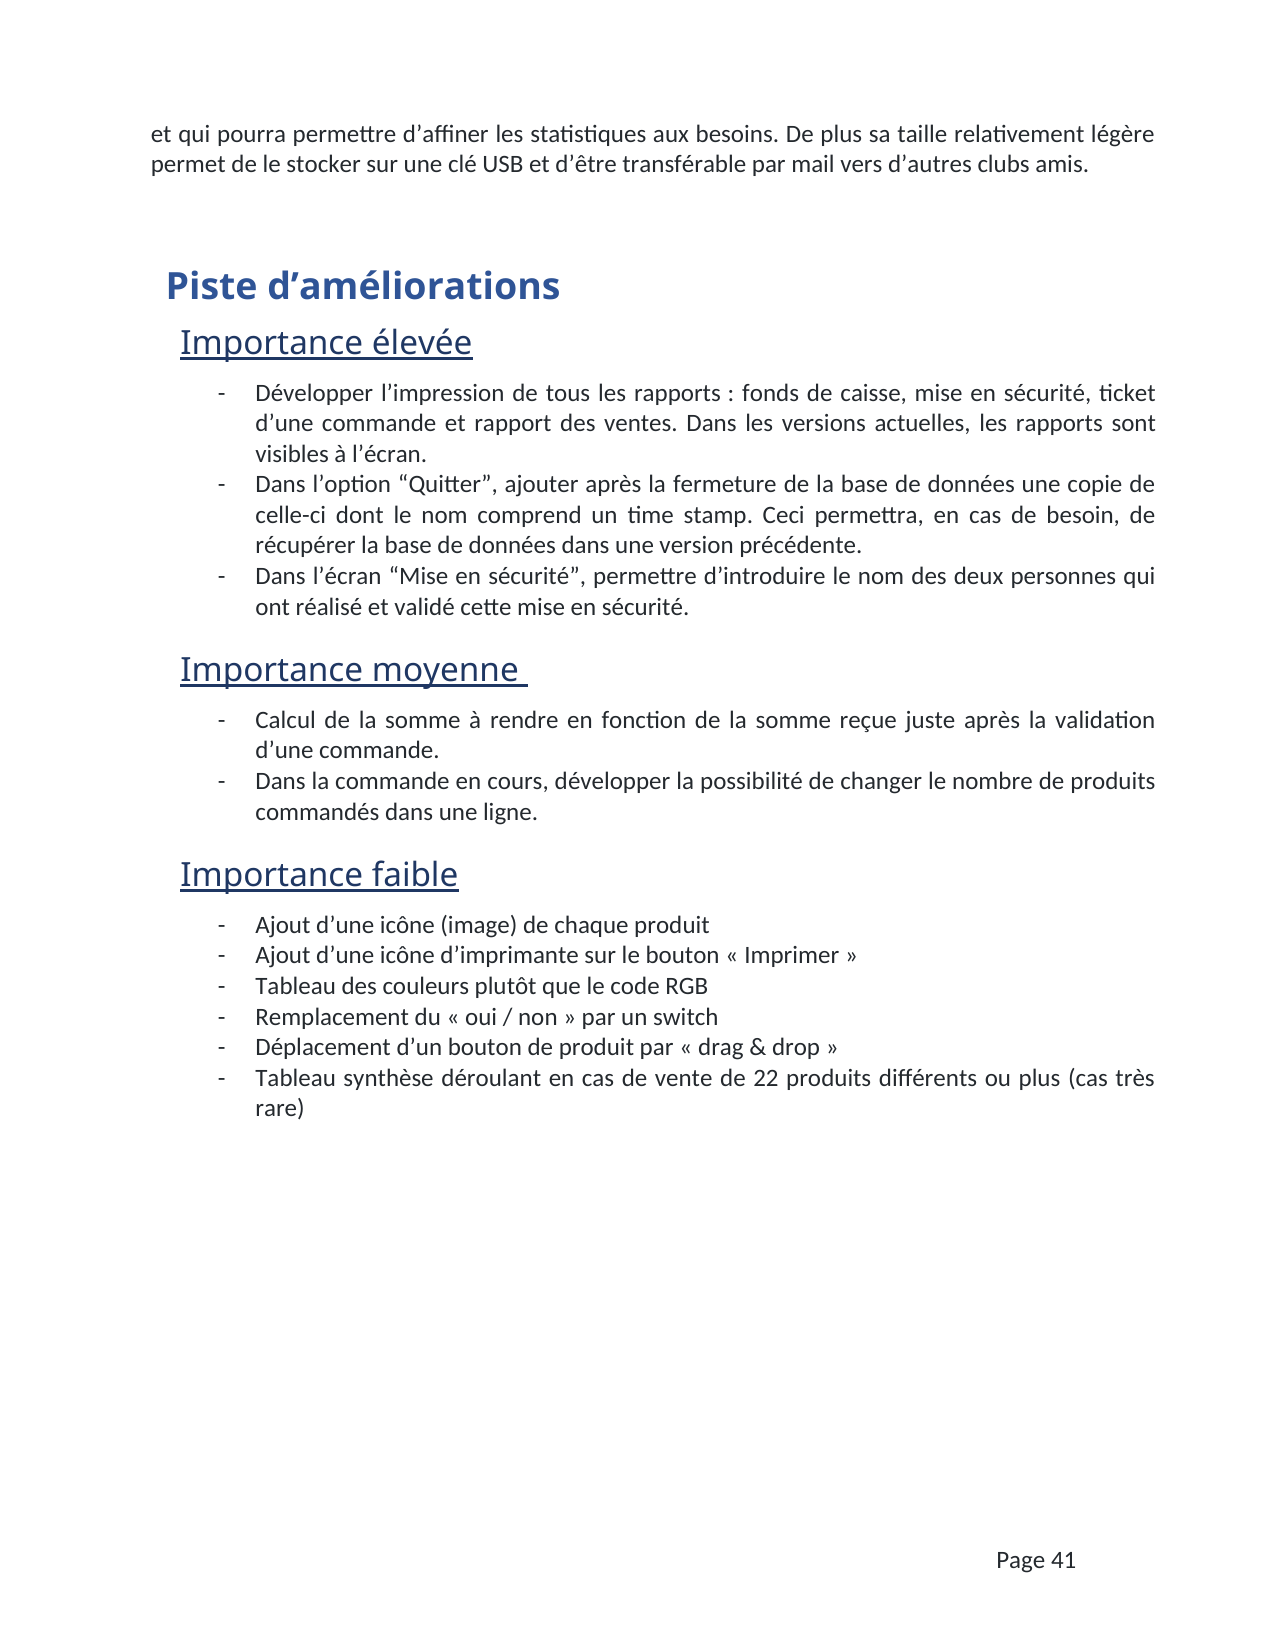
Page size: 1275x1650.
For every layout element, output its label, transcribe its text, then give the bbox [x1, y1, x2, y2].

list Dans l’écran “Mise en sécurité”, permettre d’introduire le nom des deux personnes qui ont réalisé et validé cette mise en sécurité. [218, 560, 1157, 621]
list Tableau synthèse déroulant en cas de vente de 22 produits différents ou plus (cas très rare) [218, 1062, 1157, 1123]
list Déplacement d’un bouton de produit par « drag & drop » [218, 1031, 1157, 1062]
subtitle Piste d’améliorations [165, 260, 1157, 311]
list Ajout d’une icône d’imprimante sur le bouton « Imprimer » [218, 939, 1157, 970]
subtitle Importance élevée [180, 319, 1157, 364]
subtitle Importance faible [180, 851, 1157, 897]
list Développer l’impression de tous les rapports : fonds de caisse, mise en sécurité, ticket d’une commande et rapport des ventes. Dans les versions actuelles, les rapports sont visibles à l’écran. [218, 377, 1157, 468]
list Remplacement du « oui / non » par un switch [218, 1001, 1157, 1031]
list Dans l’option “Quitter”, ajouter après la fermeture de la base de données une copie de celle-ci dont le nom comprend un time stamp. Ceci permettra, en cas de besoin, de récupérer la base de données dans une version précédente. [218, 468, 1157, 560]
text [151, 118, 1157, 179]
list Tableau des couleurs plutôt que le code RGB [218, 970, 1157, 1001]
subtitle Importance moyenne [180, 646, 1157, 692]
list Dans la commande en cours, développer la possibilité de changer le nombre de produits commandés dans une ligne. [218, 765, 1157, 826]
list Calcul de la somme à rendre en fonction de la somme reçue juste après la validation d’une commande. [218, 704, 1157, 765]
list Ajout d’une icône (image) de chaque produit [218, 909, 1157, 939]
